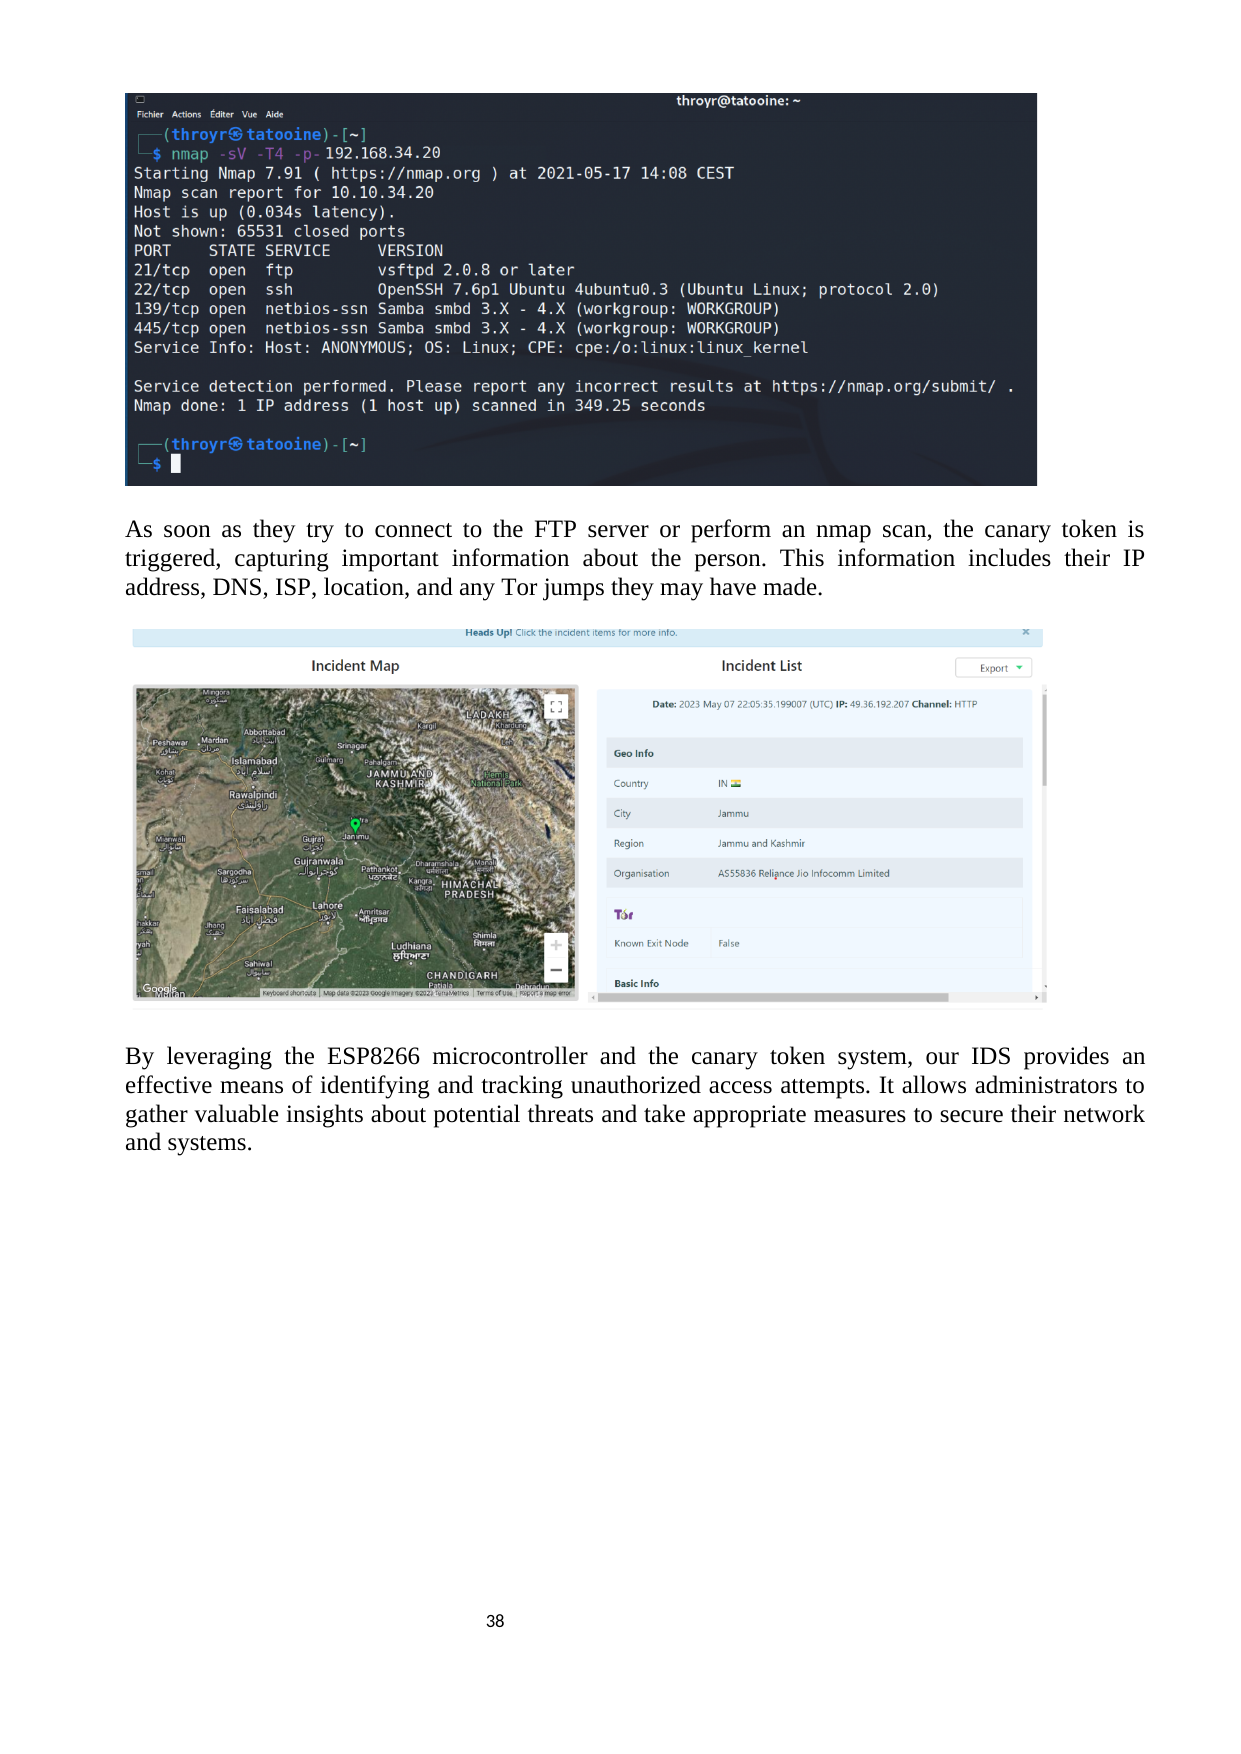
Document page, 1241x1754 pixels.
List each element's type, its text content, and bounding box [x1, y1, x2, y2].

text As soon as they try to connect to the FTP server or perform an nmap scan, the canary token is triggered, capturing important information about the person. This information includes their IP address, DNS, ISP, location, and any Tor jumps they may have made. [125, 514, 1146, 601]
picture [125, 629, 1047, 1013]
picture [125, 93, 1038, 486]
text By leveraging the ESP8266 microcontroller and the canary token system, our IDS provides an effective means of identifying and tracking unauthorized access attempts. It allows administrators to gather valuable insights about potential threats and take appropriate measures to secure their network and systems. [125, 1041, 1146, 1156]
